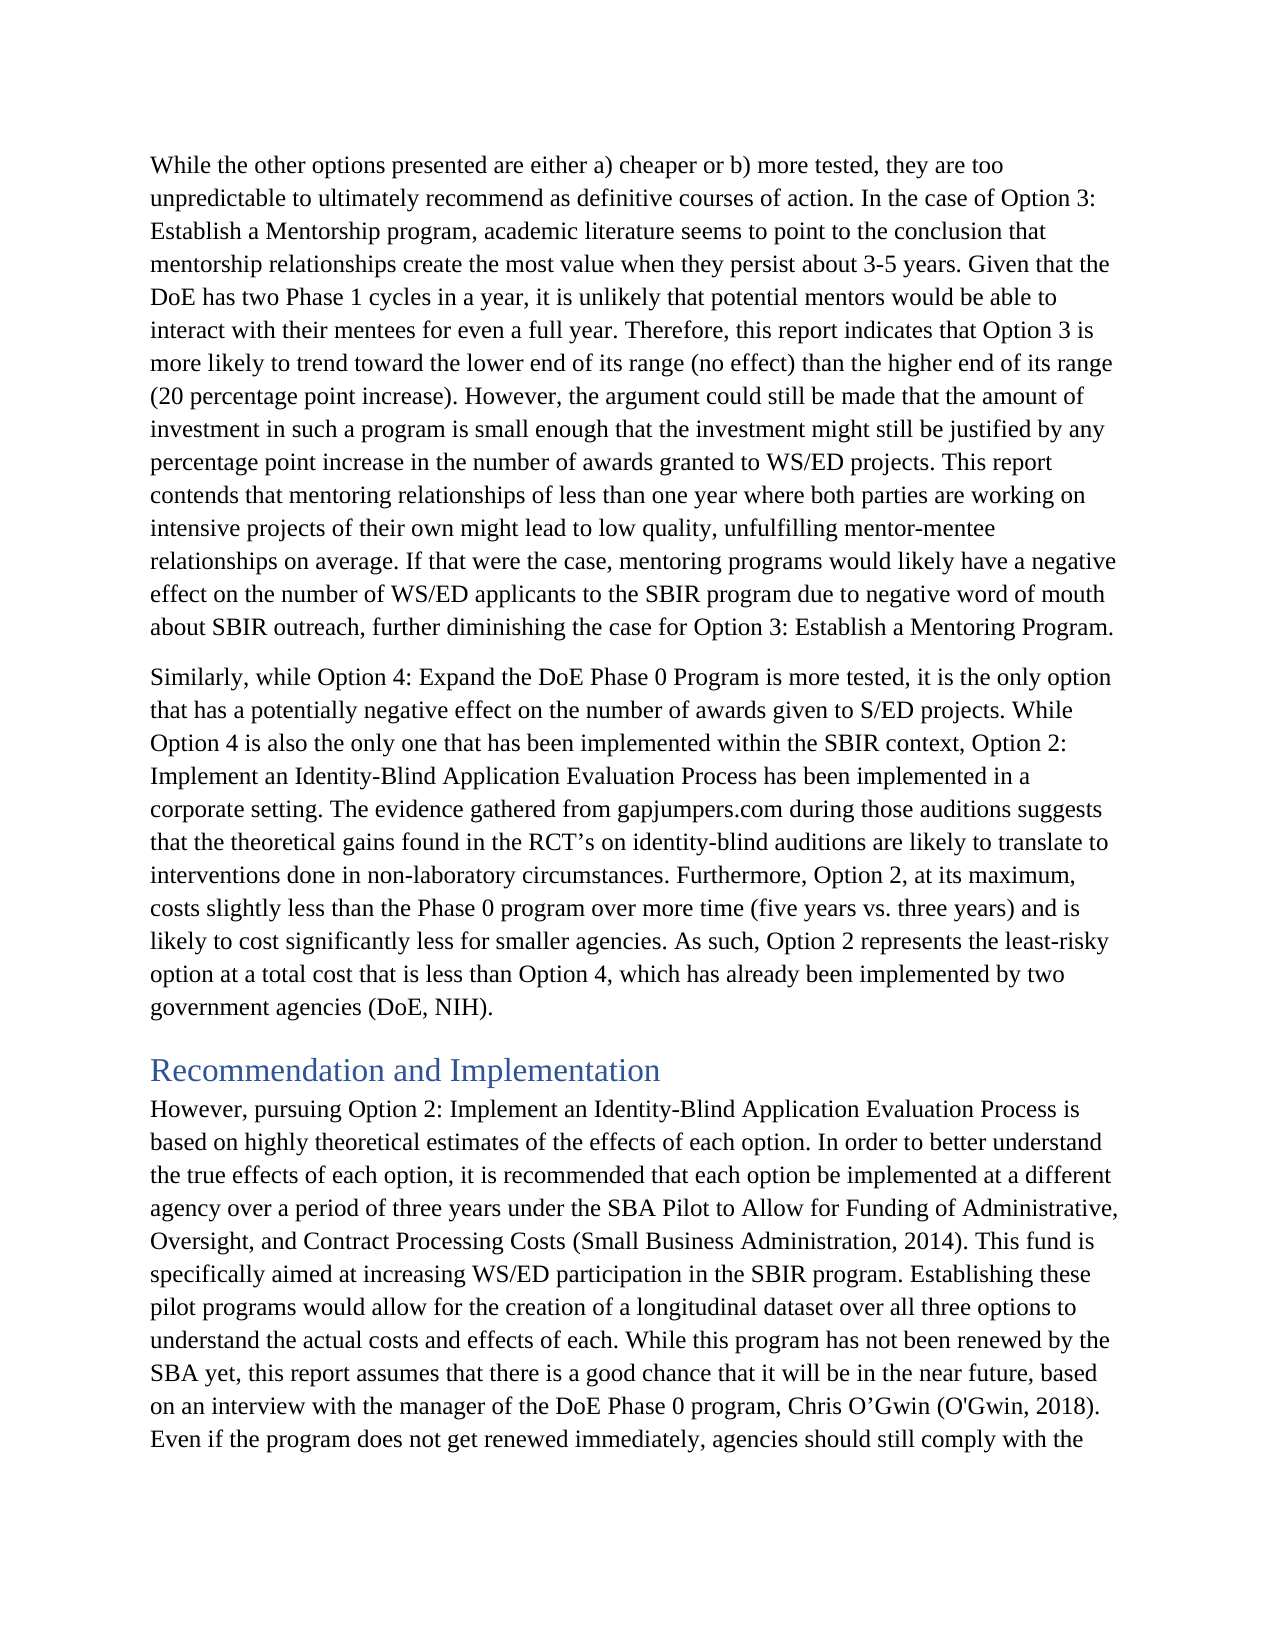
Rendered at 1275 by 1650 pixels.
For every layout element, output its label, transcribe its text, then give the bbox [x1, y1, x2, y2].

text Similarly, while Option 4: Expand the DoE Phase 0 Program is more tested, it is the only option that has a potentially negative effect on the number of awards given to S/ED projects. While Option 4 is also the only one that has been implemented within the SBIR context, Option 2: Implement an Identity-Blind Application Evaluation Process has been implemented in a corporate setting. The evidence gathered from gapjumpers.com during those auditions suggests that the theoretical gains found in the RCT’s on identity-blind auditions are likely to translate to interventions done in non-laboratory circumstances. Furthermore, Option 2, at its maximum, costs slightly less than the Phase 0 program over more time (five years vs. three years) and is likely to cost significantly less for smaller agencies. As such, Option 2 represents the least-risky option at a total cost that is less than Option 4, which has already been implemented by two government agencies (DoE, NIH). [150, 662, 1125, 1021]
text While the other options presented are either a) cheaper or b) more tested, they are too unpredictable to ultimately recommend as definitive courses of action. In the case of Option 3: Establish a Mentorship program, academic literature seems to point to the conclusion that mentorship relationships create the most value when they persist about 3-5 years. Given that the DoE has two Phase 1 cycles in a year, it is unlikely that potential mentors would be able to interact with their mentees for even a full year. Therefore, this report indicates that Option 3 is more likely to trend toward the lower end of its range (no effect) than the higher end of its range (20 percentage point increase). However, the argument could still be made that the amount of investment in such a program is small enough that the investment might still be justified by any percentage point increase in the number of awards granted to WS/ED projects. This report contends that mentoring relationships of less than one year where both parties are working on intensive projects of their own might lead to low quality, unfulfilling mentor-mentee relationships on average. If that were the case, mentoring programs would likely have a negative effect on the number of WS/ED applicants to the SBIR program due to negative word of mouth about SBIR outreach, further diminishing the case for Option 3: Establish a Mentoring Program. [150, 150, 1125, 641]
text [150, 1094, 1125, 1453]
subtitle Recommendation and Implementation [150, 1050, 1125, 1088]
